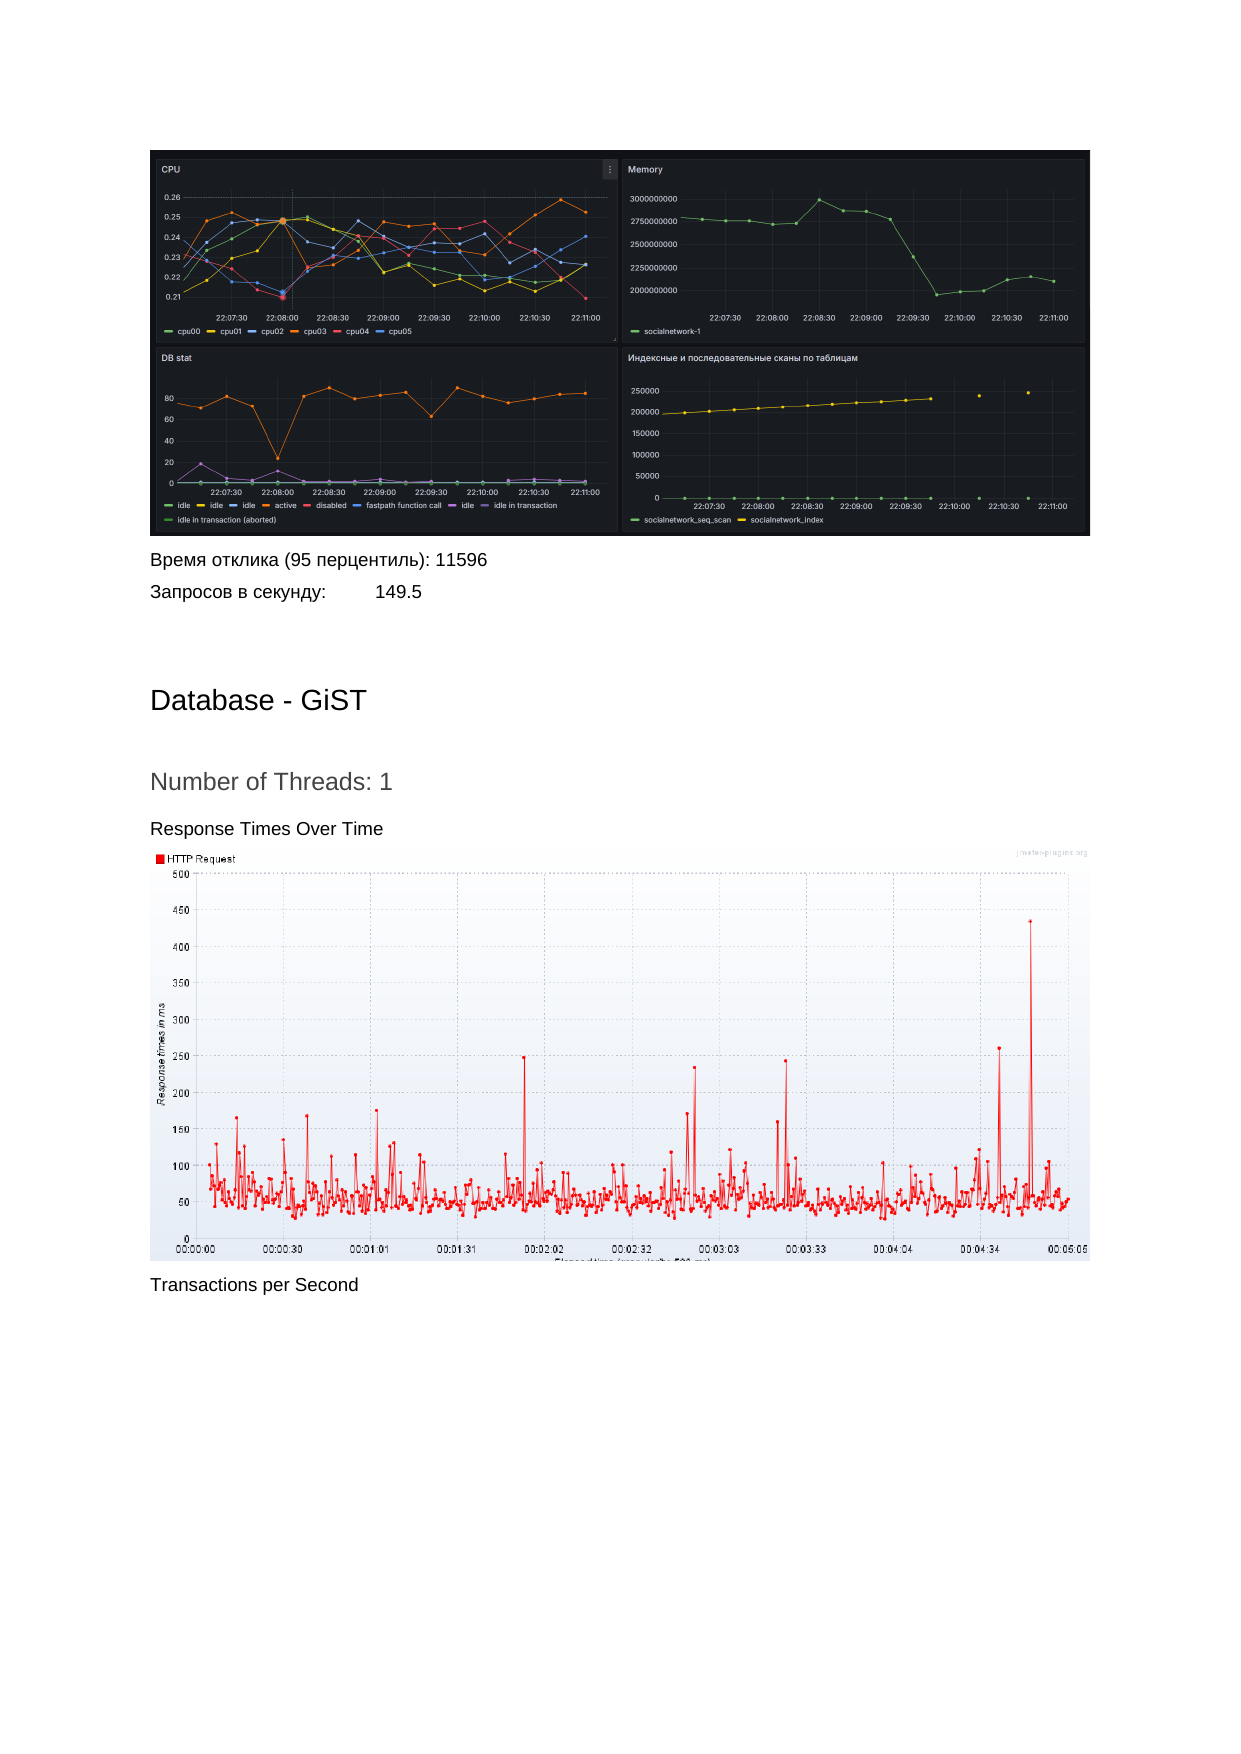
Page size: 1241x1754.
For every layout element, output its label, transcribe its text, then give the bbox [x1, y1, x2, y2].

subtitle Database - GiST [150, 683, 1090, 716]
picture [150, 150, 1091, 536]
text Transactions per Second [150, 1274, 1090, 1295]
text Response Times Over Time [150, 818, 1090, 839]
picture [150, 850, 1091, 1261]
text Запросов в секунду: 149.5 [150, 581, 1090, 602]
text Время отклика (95 перцентиль): 11596 [150, 548, 1090, 570]
subtitle Number of Threads: 1 [150, 767, 1090, 795]
